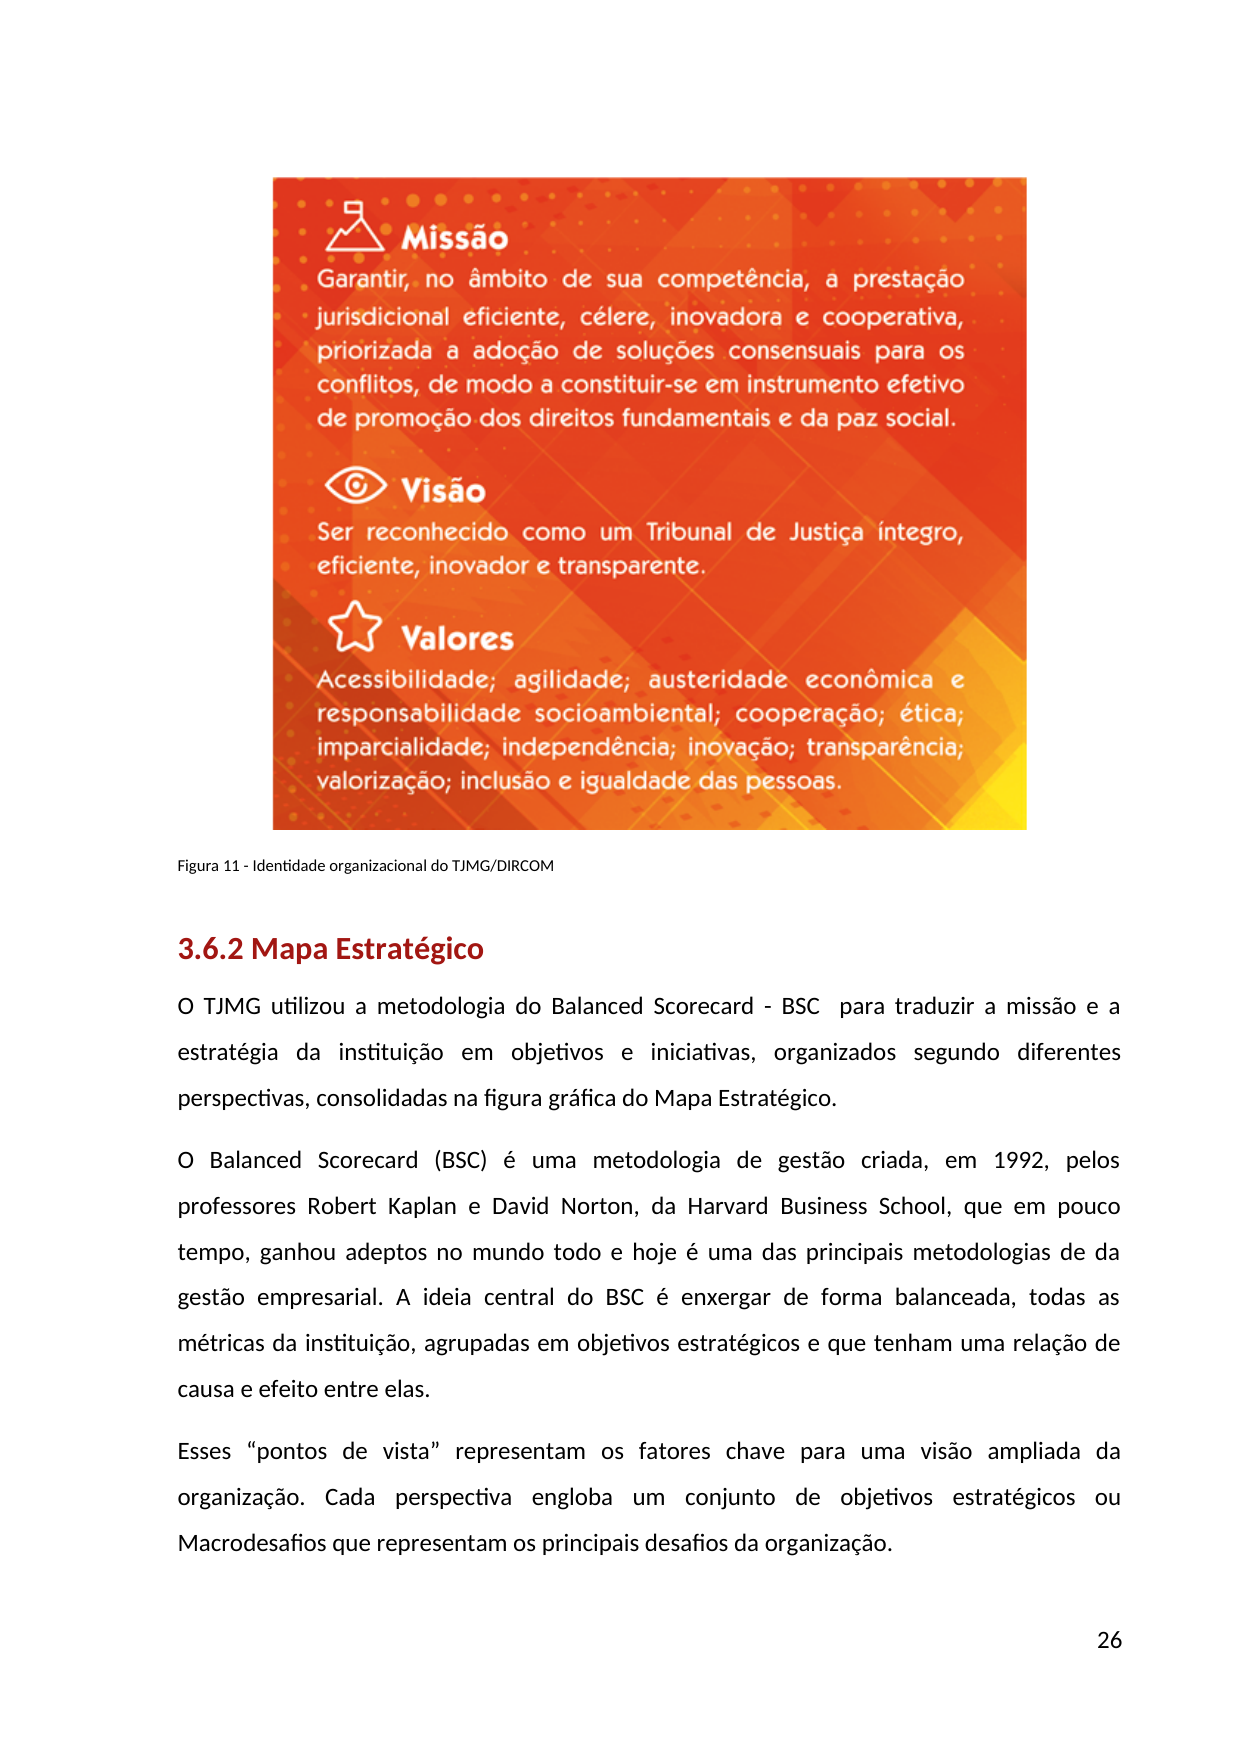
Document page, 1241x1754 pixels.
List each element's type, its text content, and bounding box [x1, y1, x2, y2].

text O TJMG utilizou a metodologia do Balanced Scorecard - BSC para traduzir a missão e a estratégia da instituição em objetivos e iniciativas, organizados segundo diferentes perspectivas, consolidadas na figura gráfica do Mapa Estratégico. [177, 990, 1122, 1112]
picture [272, 177, 1027, 830]
text Figura 11 - Identidade organizacional do TJMG/DIRCOM [177, 855, 1122, 875]
subtitle 3.6.2 Mapa Estratégico [177, 928, 1122, 968]
text O Balanced Scorecard (BSC) é uma metodologia de gestão criada, em 1992, pelos professores Robert Kaplan e David Norton, da Harvard Business School, que em pouco tempo, ganhou adeptos no mundo todo e hoje é uma das principais metodologias de da gestão empresarial. A ideia central do BSC é enxergar de forma balanceada, todas as métricas da instituição, agrupadas em objetivos estratégicos e que tenham uma relação de causa e efeito entre elas. [177, 1144, 1122, 1403]
text Esses “pontos de vista” representam os fatores chave para uma visão ampliada da organização. Cada perspectiva engloba um conjunto de objetivos estratégicos ou Macrodesafios que representam os principais desafios da organização. [177, 1435, 1122, 1557]
